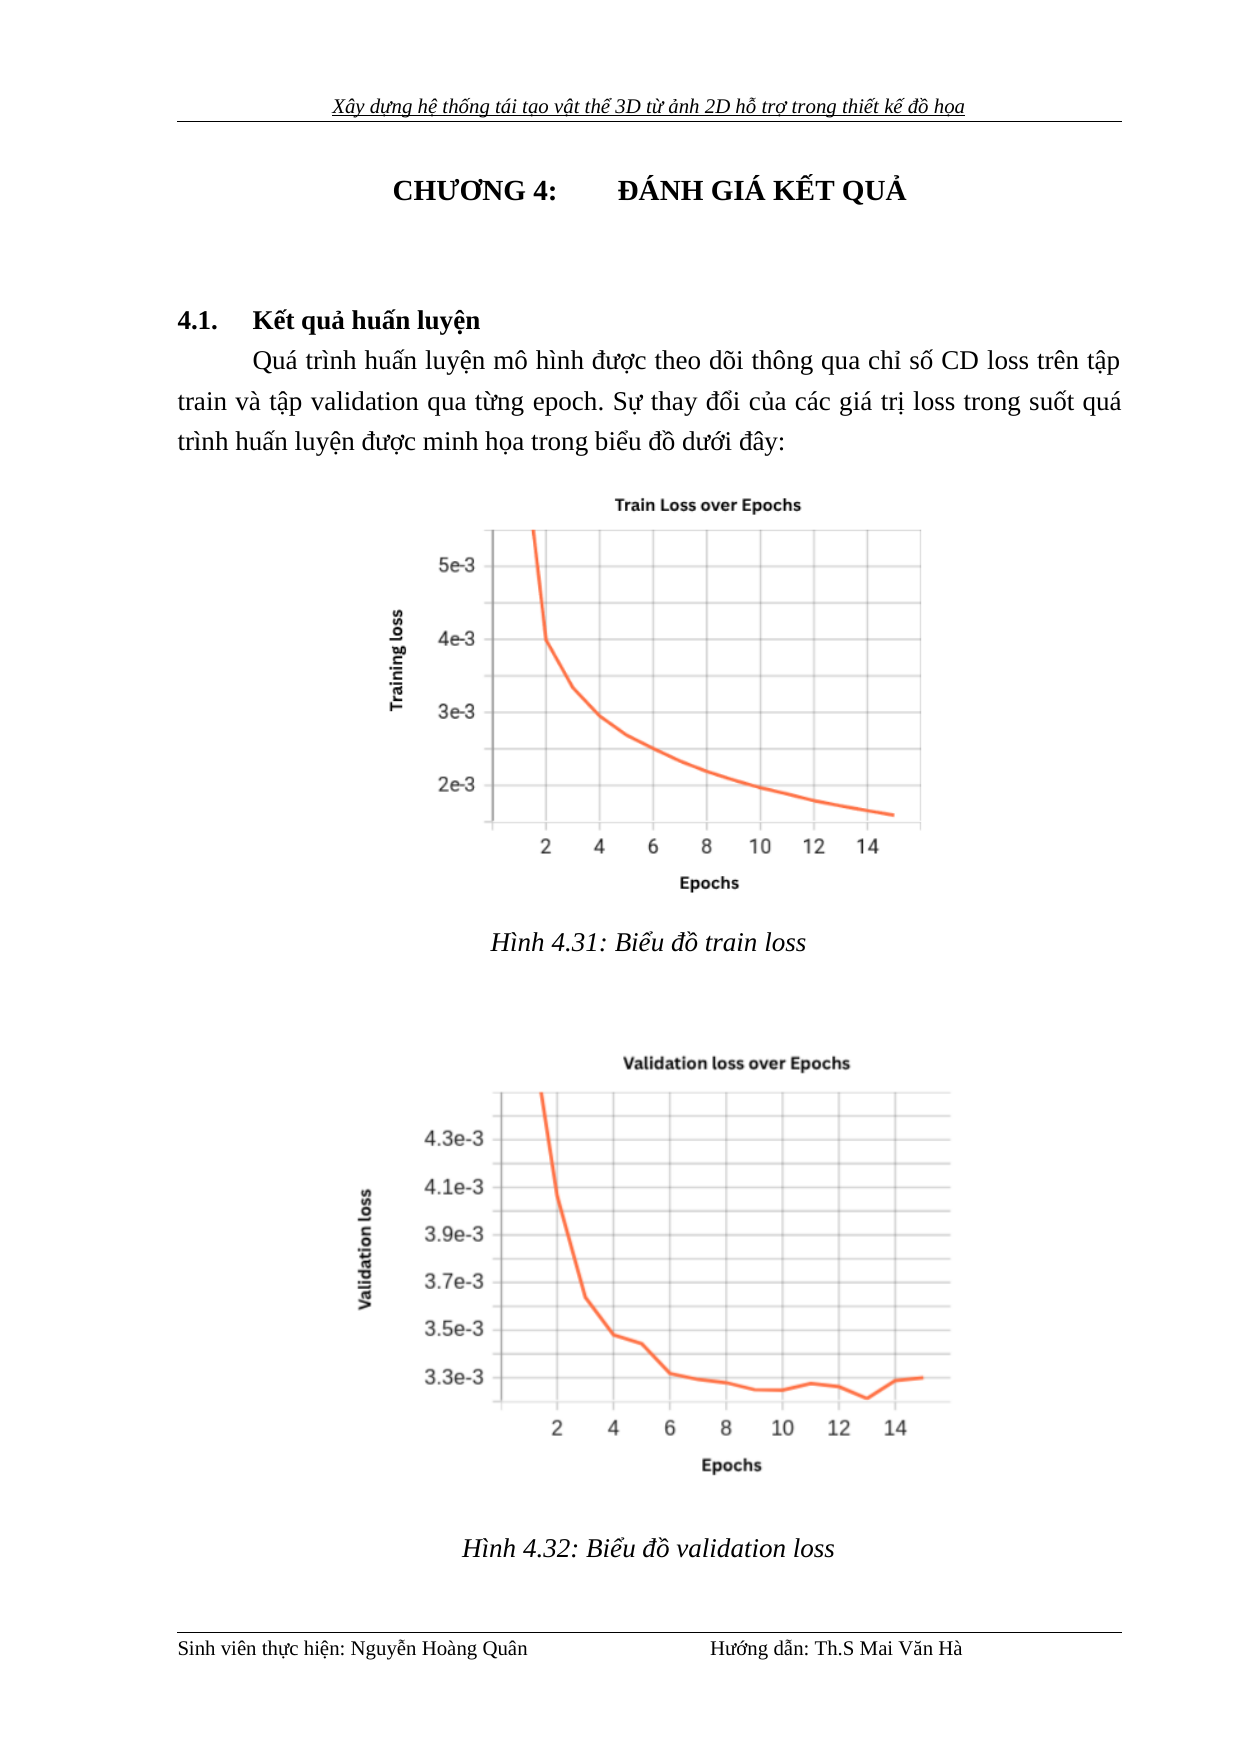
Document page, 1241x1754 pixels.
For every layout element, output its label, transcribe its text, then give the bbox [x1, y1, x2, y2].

subtitle Kết quả huấn luyện [177, 304, 1122, 335]
text Quá trình huấn luyện mô hình được theo dõi thông qua chỉ số CD loss trên tập train và tập validation qua từng epoch. Sự thay đổi của các giá trị loss trong suốt quá trình huấn luyện được minh họa trong biểu đồ dưới đây: [177, 344, 1122, 456]
subtitle Đánh giá kết quả [177, 173, 1122, 206]
picture [350, 1016, 1006, 1511]
picture [362, 478, 993, 904]
